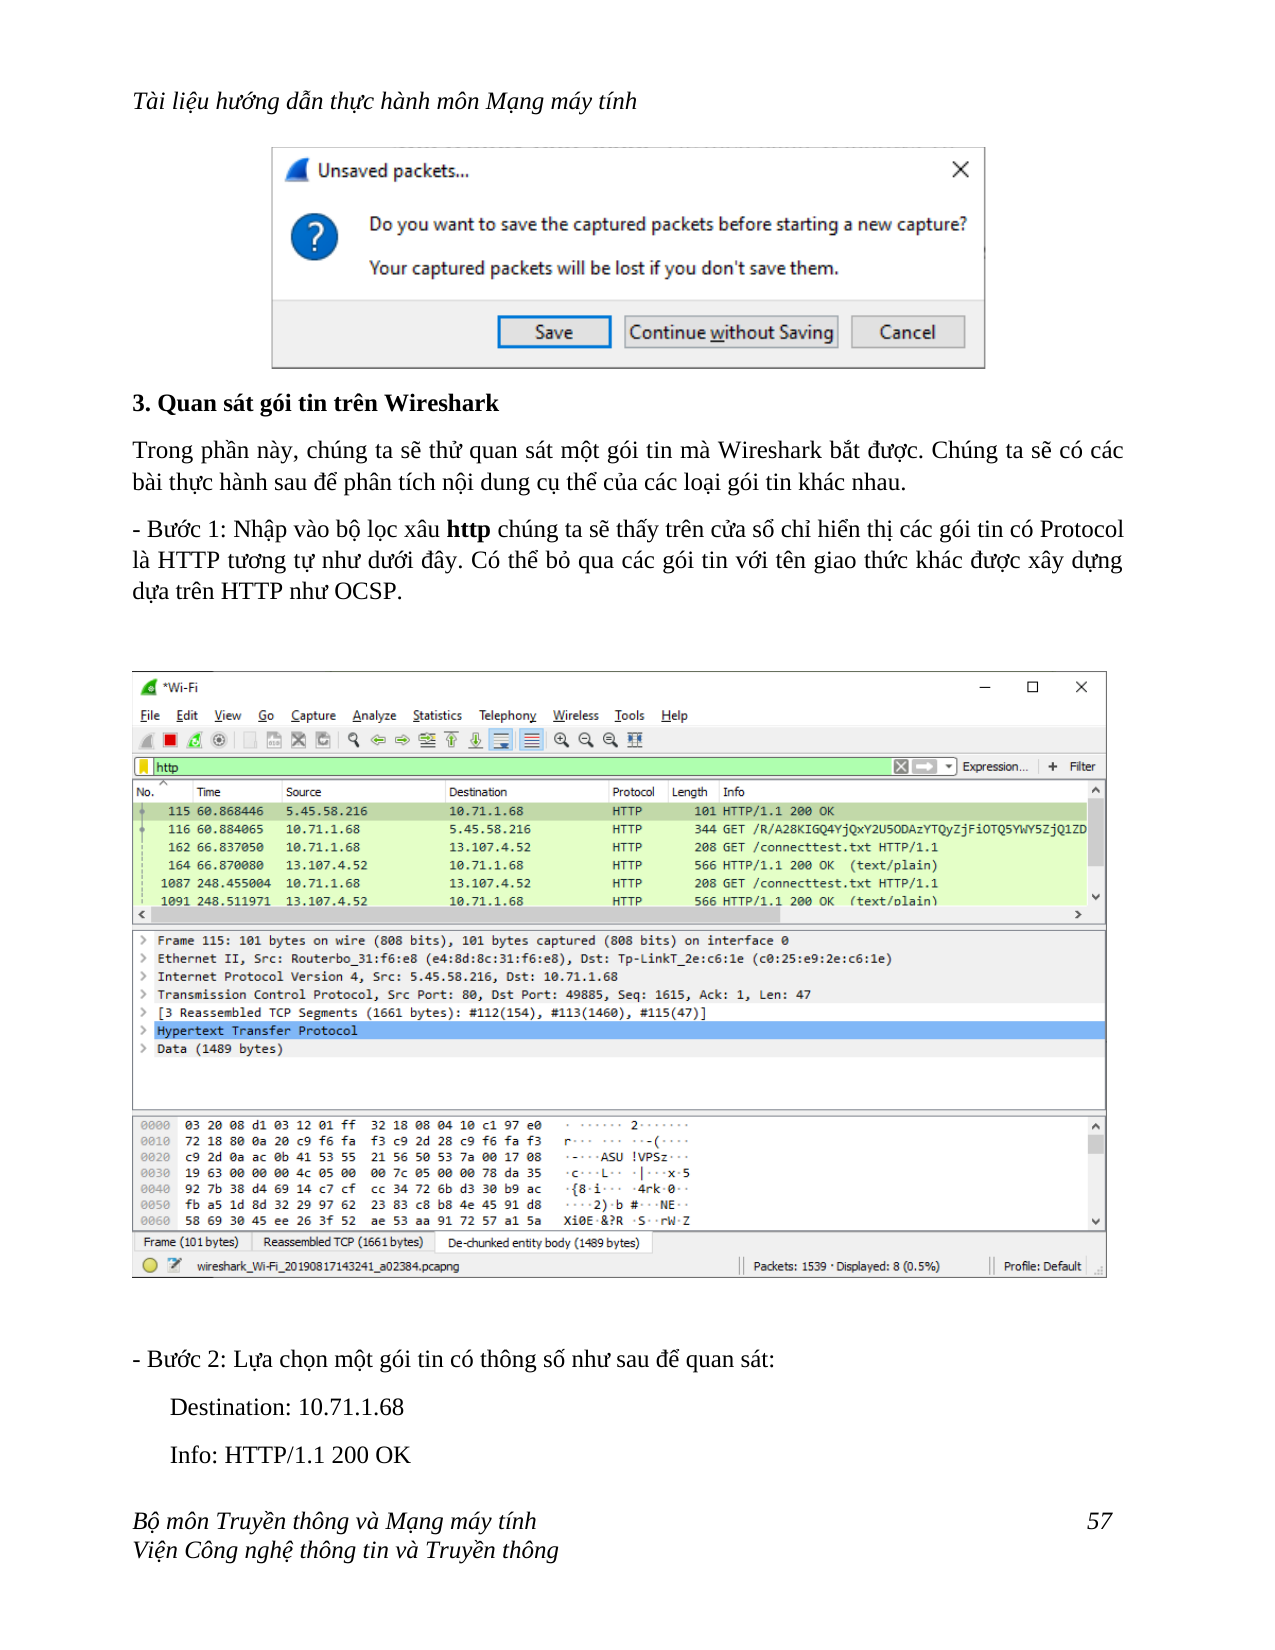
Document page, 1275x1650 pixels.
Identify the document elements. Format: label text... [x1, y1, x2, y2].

text 3. Quan sát gói tin trên Wireshark [132, 388, 1125, 417]
text Trong phần này, chúng ta sẽ thử quan sát một gói tin mà Wireshark bắt được. Chúng ta sẽ có các bài thực hành sau để phân tích nội dung cụ thể của các loại gói tin khác nhau. [132, 436, 1125, 495]
text Info: HTTP/1.1 200 OK [169, 1440, 1125, 1469]
text - Bước 2: Lựa chọn một gói tin có thông số như sau để quan sát: [132, 1344, 1125, 1373]
text Destination: 10.71.1.68 [169, 1392, 1125, 1421]
text - Bước 1: Nhập vào bộ lọc xâu http chúng ta sẽ thấy trên cửa sổ chỉ hiển thị các gói tin có Protocol là HTTP tương tự như dưới đây. Có thể bỏ qua các gói tin với tên giao thức khác được xây dựng dựa trên HTTP như OCSP. [132, 514, 1125, 605]
picture [271, 147, 986, 369]
picture [132, 671, 1107, 1278]
